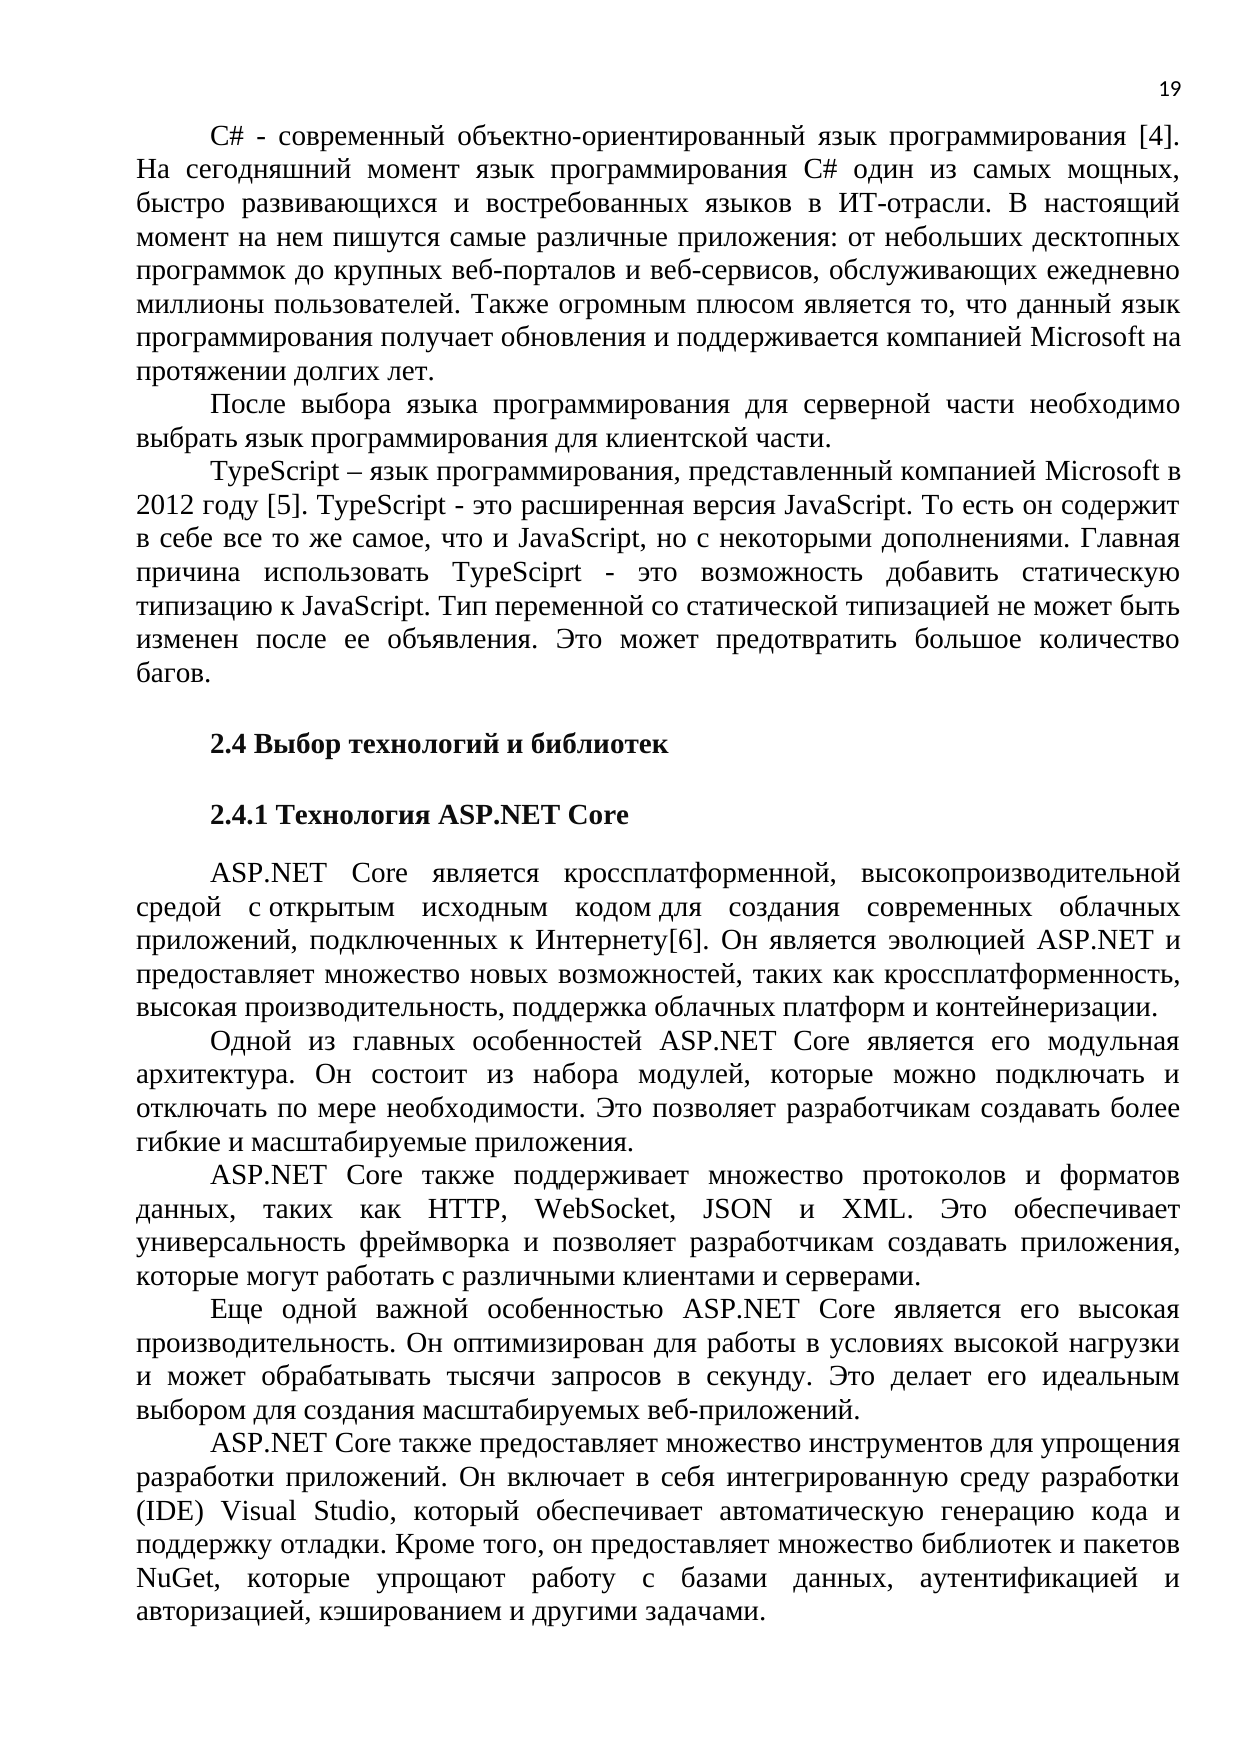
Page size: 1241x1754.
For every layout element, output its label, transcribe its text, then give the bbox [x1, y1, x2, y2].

text ASP.NET Core также предоставляет множество инструментов для упрощения разработки приложений. Он включает в себя интегрированную среду разработки (IDE) Visual Studio, который обеспечивает автоматическую генерацию кода и поддержку отладки. Кроме того, он предоставляет множество библиотек и пакетов NuGet, которые упрощают работу с базами данных, аутентификацией и авторизацией, кэшированием и другими задачами. [136, 1426, 1181, 1627]
text После выбора языка программирования для серверной части необходимо выбрать язык программирования для клиентской части. [136, 386, 1181, 453]
text 2.4.1 Технология ASP.NET Core [136, 797, 1181, 830]
text ASP.NET Core также поддерживает множество протоколов и форматов данных, таких как HTTP, WebSocket, JSON и XML. Это обеспечивает универсальность фреймворка и позволяет разработчикам создавать приложения, которые могут работать с различными клиентами и серверами. [136, 1157, 1181, 1291]
text Одной из главных особенностей ASP.NET Core является его модульная архитектура. Он состоит из набора модулей, которые можно подключать и отключать по мере необходимости. Это позволяет разработчикам создавать более гибкие и масштабируемые приложения. [136, 1023, 1181, 1157]
text C# - современный объектно-ориентированный язык программирования [4]. На сегодняшний момент язык программирования C# один из самых мощных, быстро развивающихся и востребованных языков в ИТ-отрасли. В настоящий момент на нем пишутся самые различные приложения: от небольших десктопных программок до крупных веб-порталов и веб-сервисов, обслуживающих ежедневно миллионы пользователей. Также огромным плюсом является то, что данный язык программирования получает обновления и поддерживается компанией Microsoft на протяжении долгих лет. [136, 118, 1181, 386]
text ASP.NET Core является кроссплатформенной, высокопроизводительной средой с открытым исходным кодом для создания современных облачных приложений, подключенных к Интернету[6]. Он является эволюцией ASP.NET и предоставляет множество новых возможностей, таких как кроссплатформенность, высокая производительность, поддержка облачных платформ и контейнеризации. [136, 855, 1181, 1023]
text 2.4 Выбор технологий и библиотек [136, 726, 1181, 759]
text TypeScript – язык программирования, представленный компанией Microsoft в 2012 году [5]. TypeScript - это расширенная версия JavaScript. То есть он содержит в себе все то же самое, что и JavaScript, но с некоторыми дополнениями. Главная причина использовать TypeSciprt - это возможность добавить статическую типизацию к JavaScript. Тип переменной со статической типизацией не может быть изменен после ее объявления. Это может предотвратить большое количество багов. [136, 453, 1181, 688]
text Еще одной важной особенностью ASP.NET Core является его высокая производительность. Он оптимизирован для работы в условиях высокой нагрузки и может обрабатывать тысячи запросов в секунду. Это делает его идеальным выбором для создания масштабируемых веб-приложений. [136, 1291, 1181, 1426]
